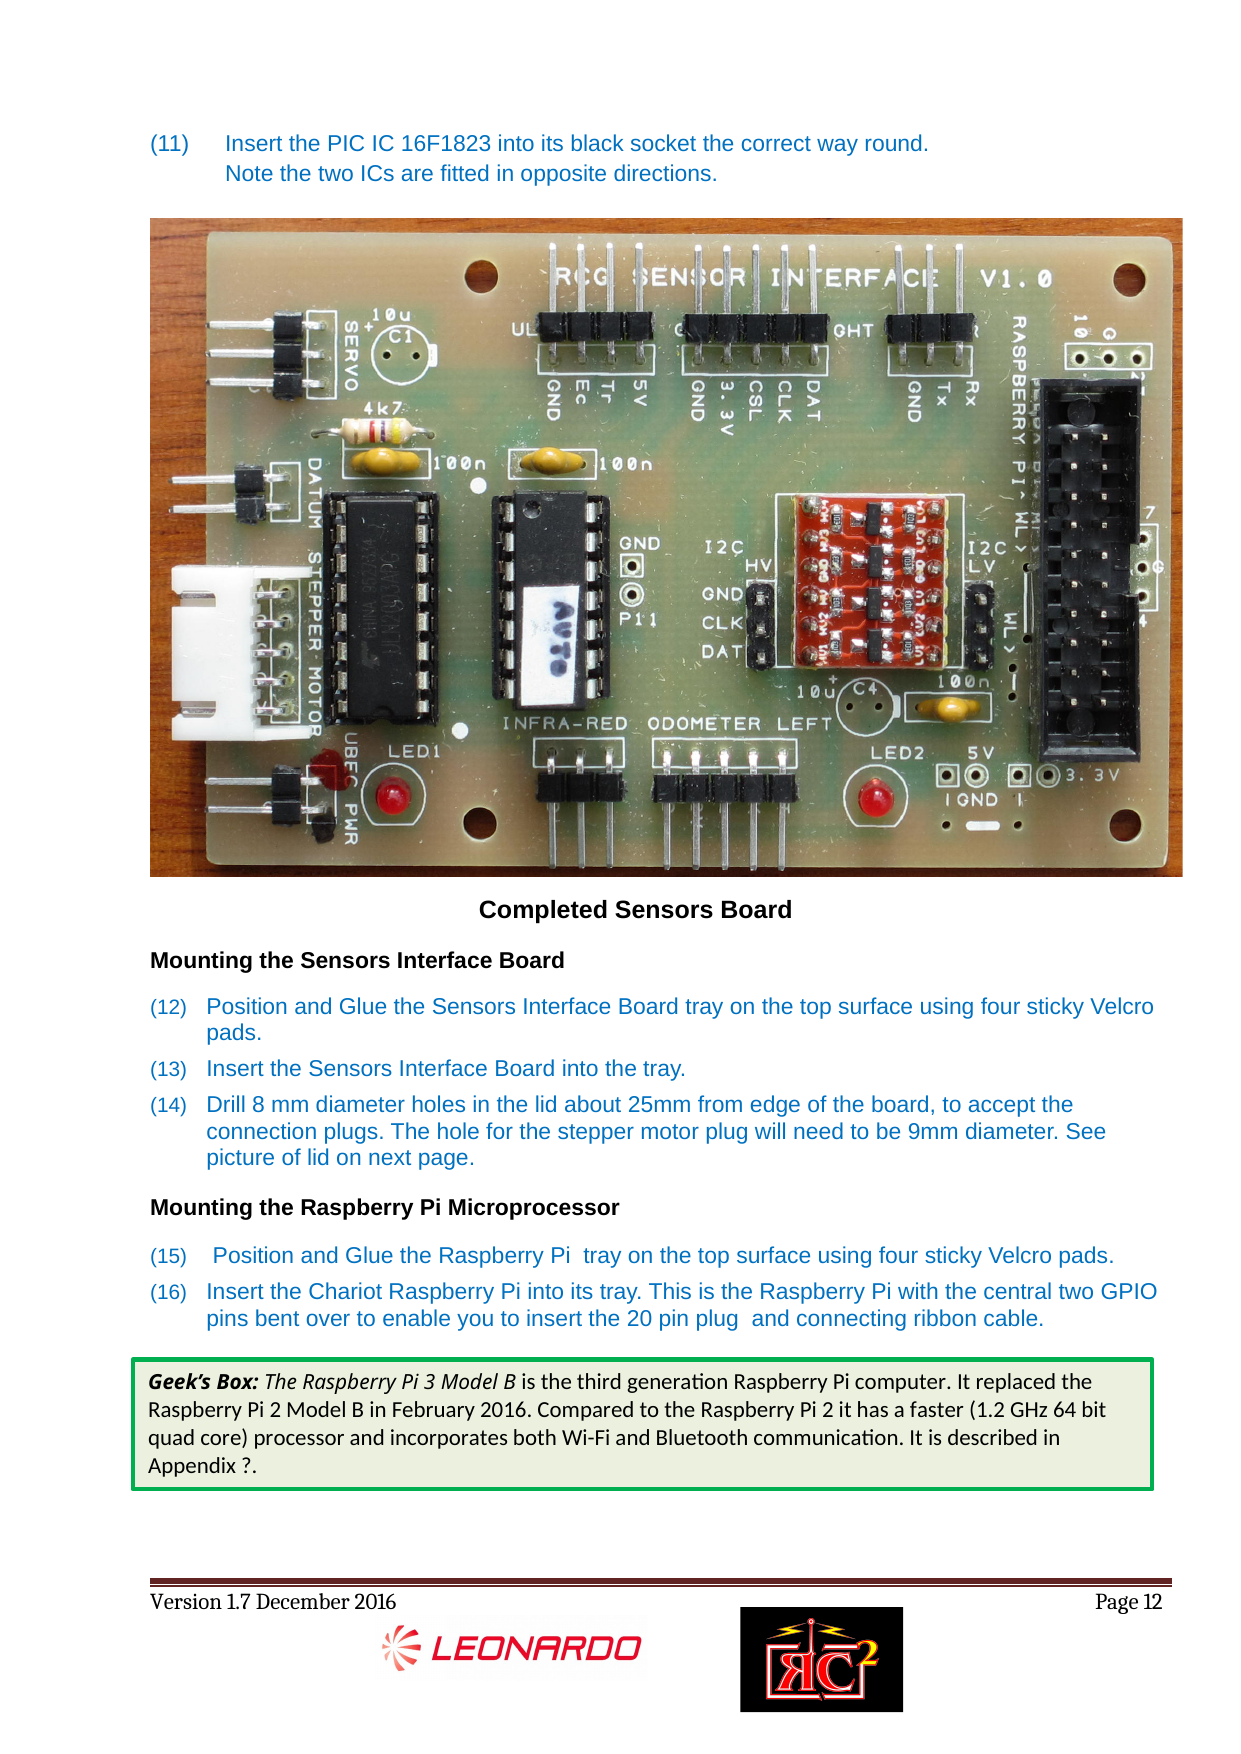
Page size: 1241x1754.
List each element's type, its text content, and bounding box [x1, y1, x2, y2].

list Insert the Sensors Interface Board into the tray. [150, 1055, 1172, 1082]
text Mounting the Sensors Interface Board [150, 947, 1172, 973]
list Note the two ICs are fitted in opposite directions. [187, 160, 1172, 186]
picture [766, 1618, 879, 1701]
list Drill 8 mm diameter holes in the lid about 25mm from edge of the board, to accept the connection plugs. The hole for the stepper motor plug will need to be 9mm diameter. See picture of lid on next page. [150, 1091, 1172, 1170]
list Position and Glue the Raspberry Pi tray on the top surface using four sticky Velcro pads. [150, 1242, 1172, 1268]
list Position and Glue the Sensors Interface Board tray on the top surface using four sticky Velcro pads. [150, 993, 1172, 1046]
picture [150, 218, 1183, 877]
text Mounting the Raspberry Pi Microprocessor [150, 1194, 1172, 1221]
list Insert the PIC IC 16F1823 into its black socket the correct way round. [150, 130, 1172, 156]
list Insert the Chariot Raspberry Pi into its tray. This is the Raspberry Pi with the central two GPIO pins bent over to enable you to insert the 20 pin plug and connecting ribbon cable. [150, 1278, 1172, 1331]
picture [375, 1615, 648, 1681]
